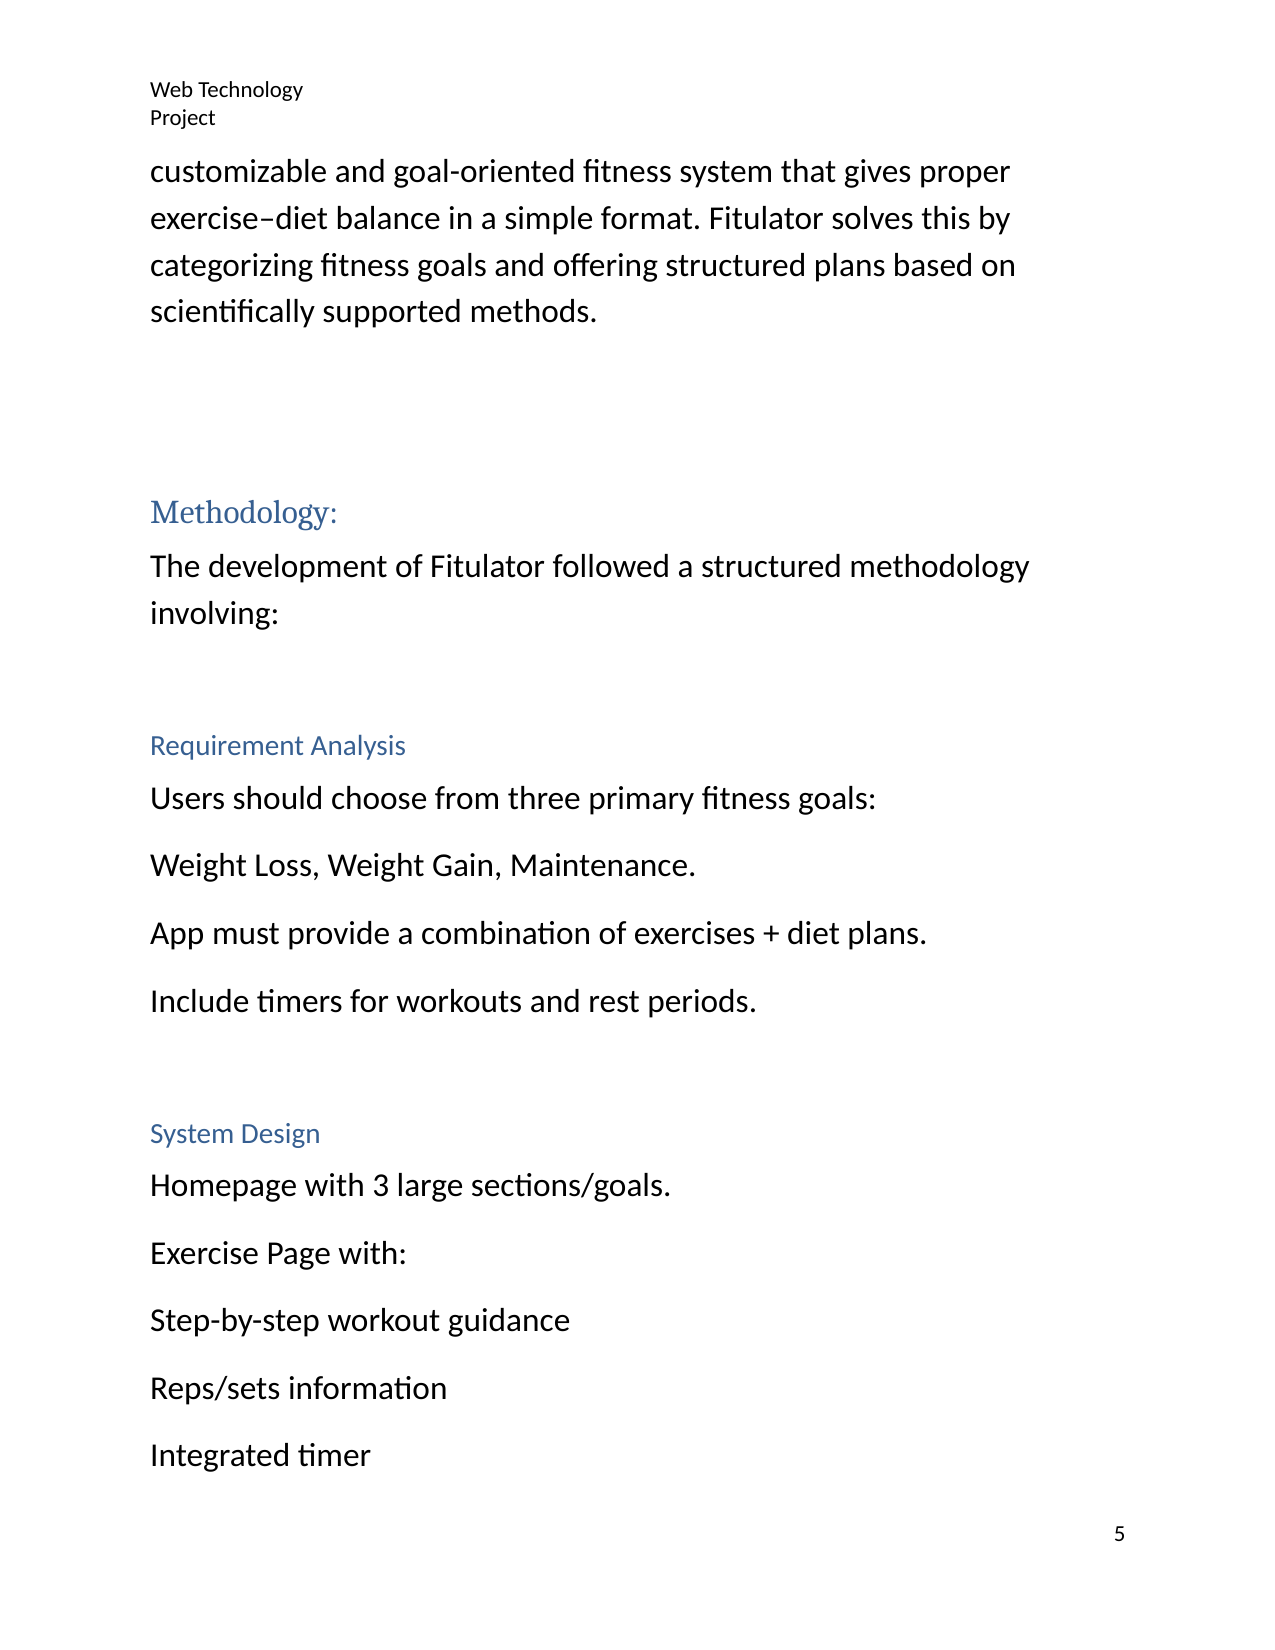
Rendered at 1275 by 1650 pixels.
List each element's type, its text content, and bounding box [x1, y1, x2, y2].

text Include timers for workouts and rest periods. [150, 979, 1125, 1020]
text Users should choose from three primary fitness goals: [150, 777, 1125, 817]
subtitle Methodology: [150, 493, 1125, 531]
text Step-by-step workout guidance [150, 1299, 1125, 1340]
text App must provide a combination of exercises + diet plans. [150, 912, 1125, 953]
text The development of Fitulator followed a structured methodology involving: [150, 546, 1125, 633]
subtitle Requirement Analysis [150, 727, 1125, 763]
text Integrated timer [150, 1434, 1125, 1475]
text Reps/sets information [150, 1367, 1125, 1408]
text Weight Loss, Weight Gain, Maintenance. [150, 844, 1125, 885]
text Homepage with 3 large sections/goals. [150, 1164, 1125, 1205]
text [150, 150, 1125, 331]
text Exercise Page with: [150, 1232, 1125, 1272]
subtitle System Design [150, 1115, 1125, 1150]
